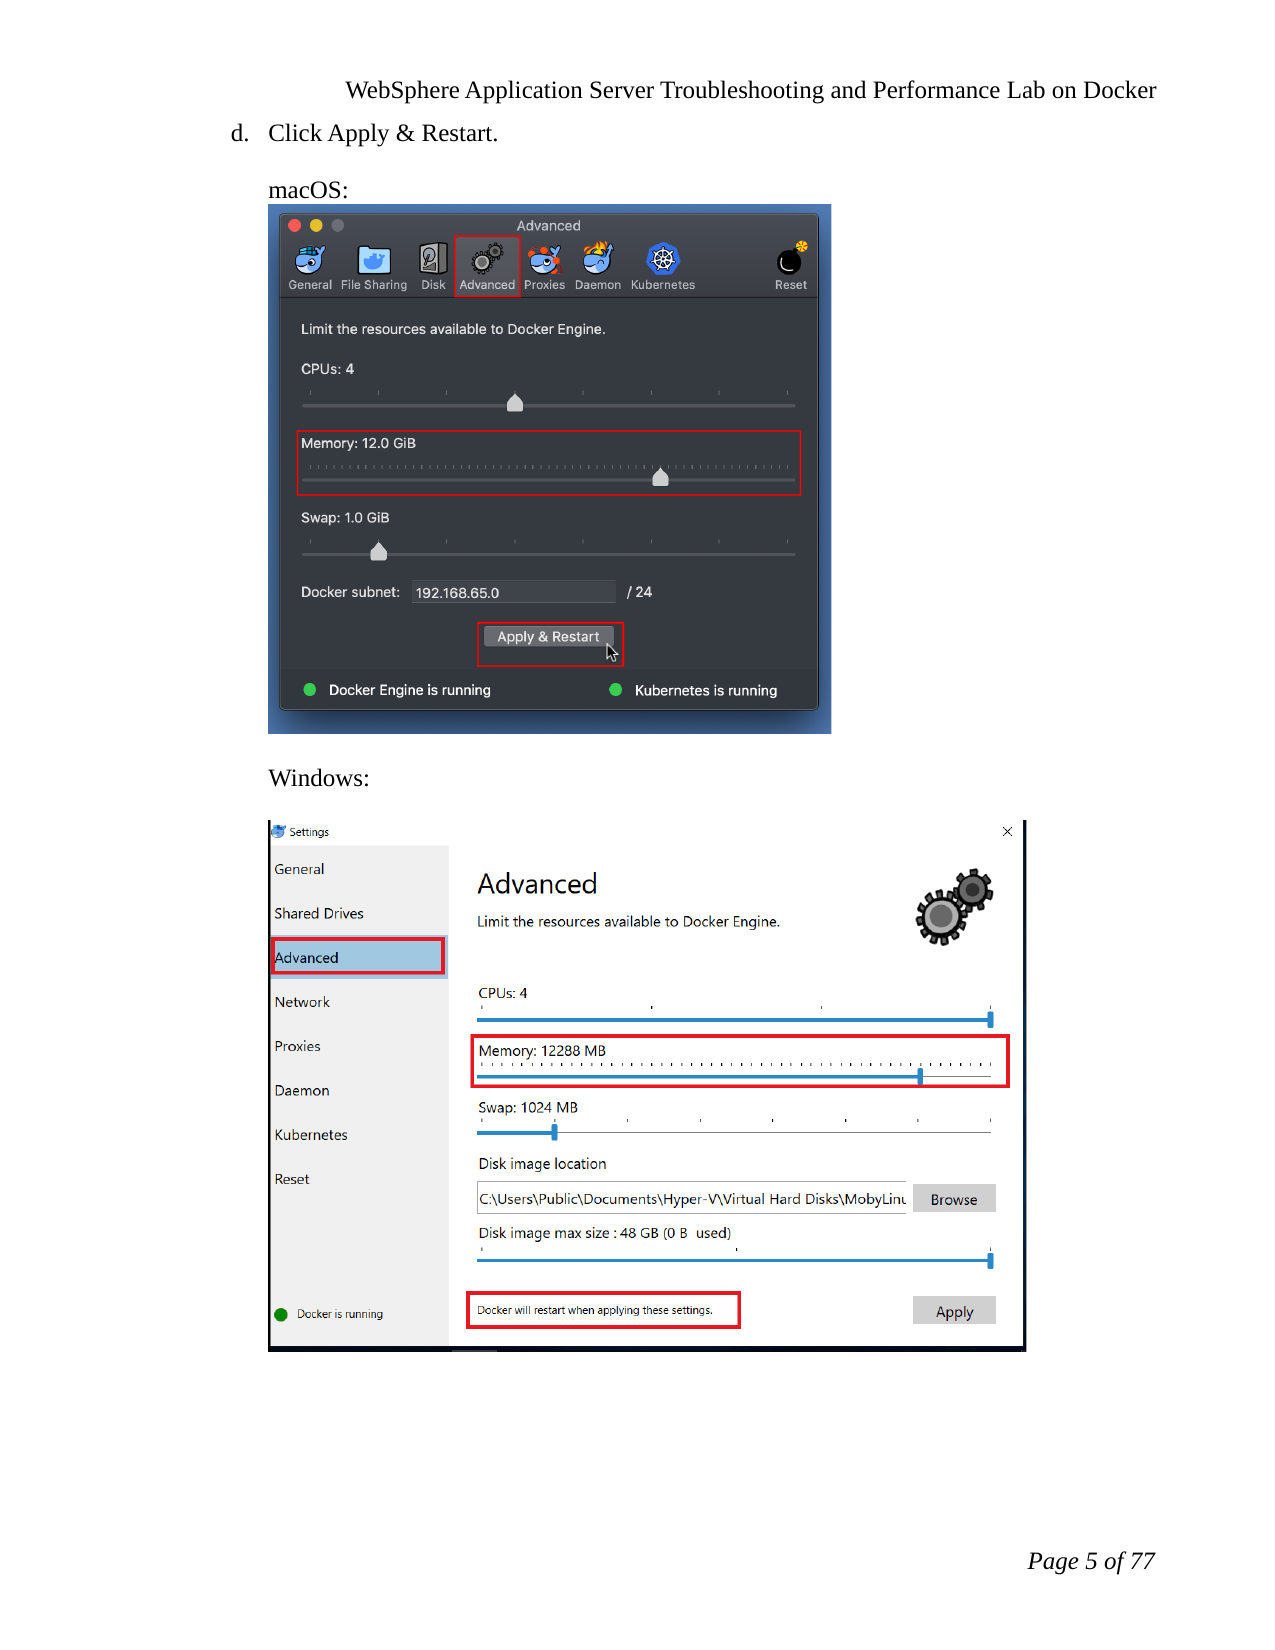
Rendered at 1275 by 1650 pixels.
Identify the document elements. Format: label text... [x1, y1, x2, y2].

picture [268, 204, 832, 734]
picture [268, 820, 1027, 1352]
